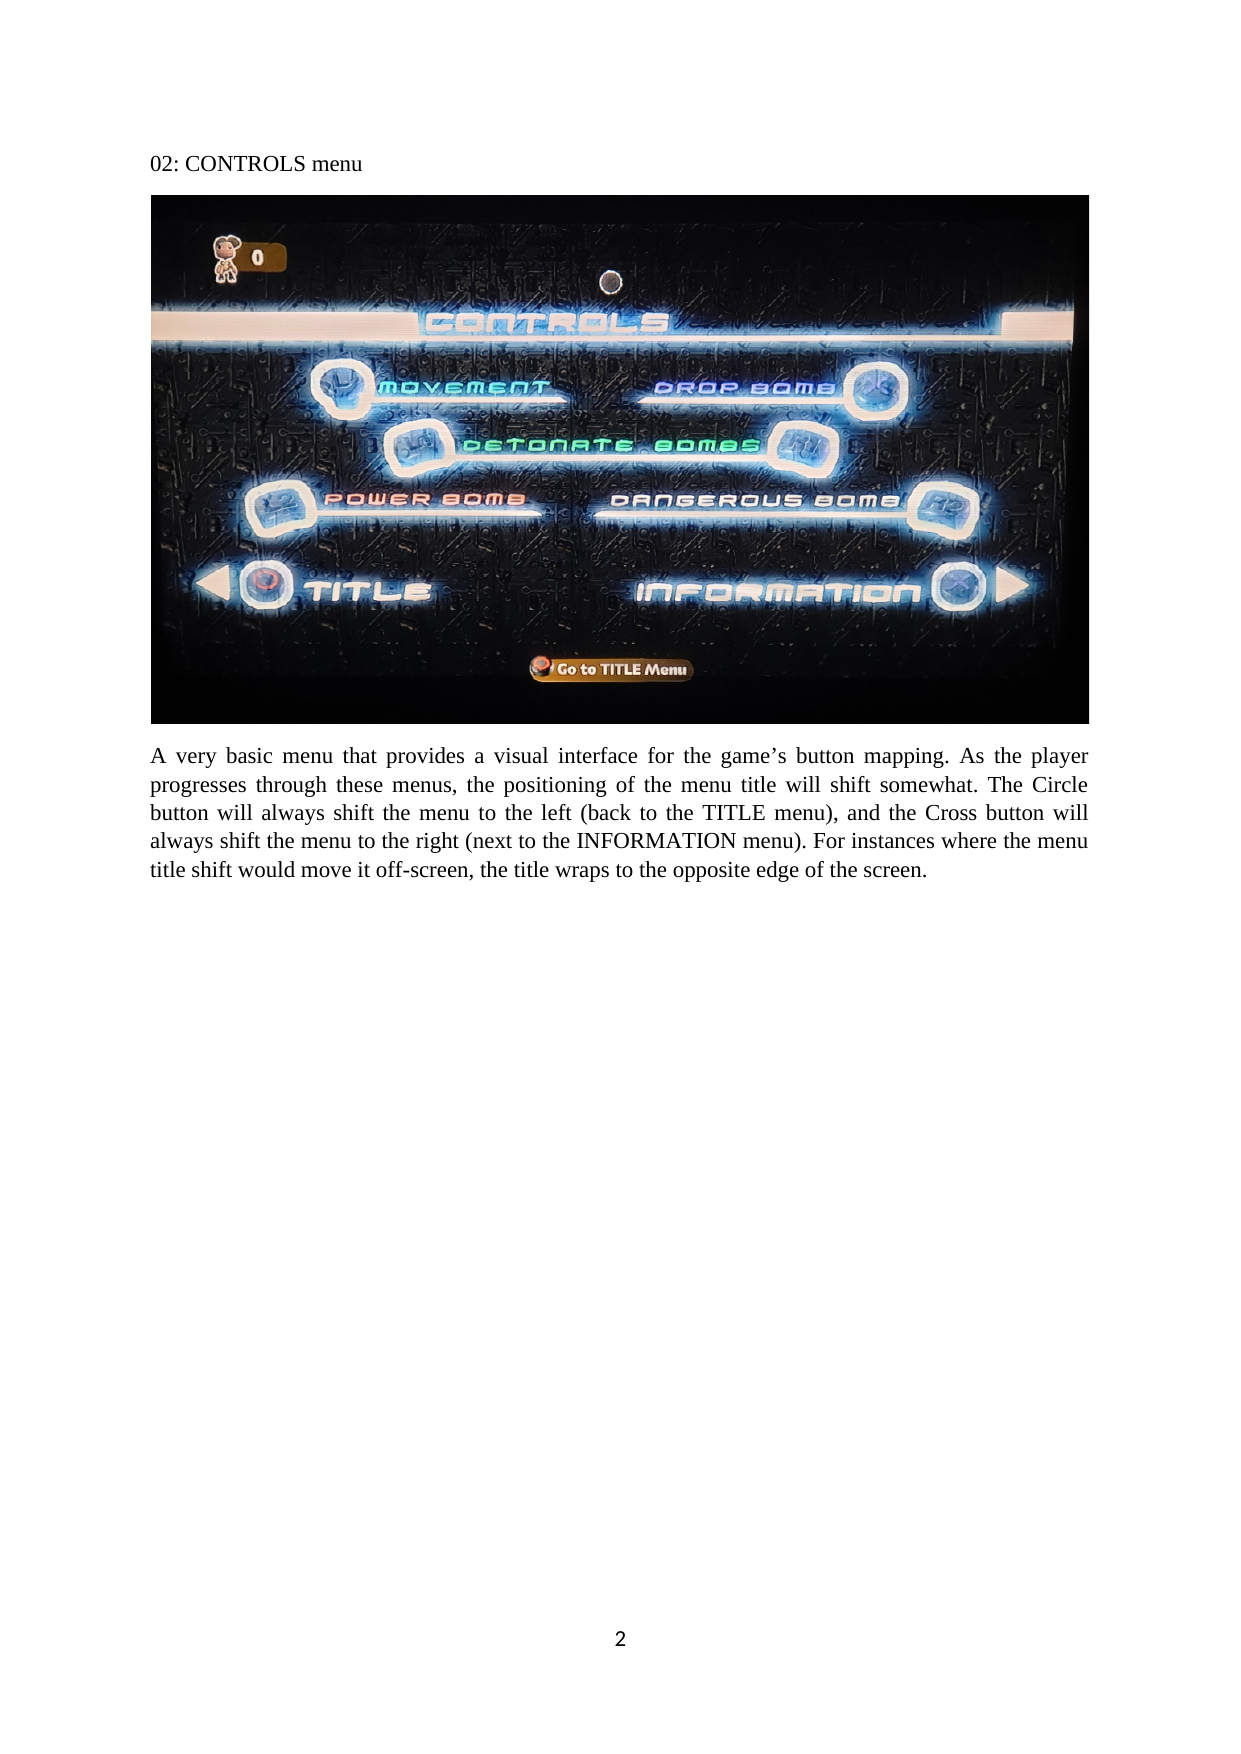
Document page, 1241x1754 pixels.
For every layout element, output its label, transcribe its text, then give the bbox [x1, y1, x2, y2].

text 02: CONTROLS menu [150, 150, 1090, 176]
text A very basic menu that provides a visual interface for the game’s button mapping. As the player progresses through these menus, the positioning of the menu title will shift somewhat. The Circle button will always shift the menu to the left (back to the TITLE menu), and the Cross button will always shift the menu to the right (next to the INFORMATION menu). For instances where the menu title shift would move it off-screen, the title wraps to the opposite edge of the screen. [150, 742, 1090, 882]
picture [152, 195, 1090, 724]
